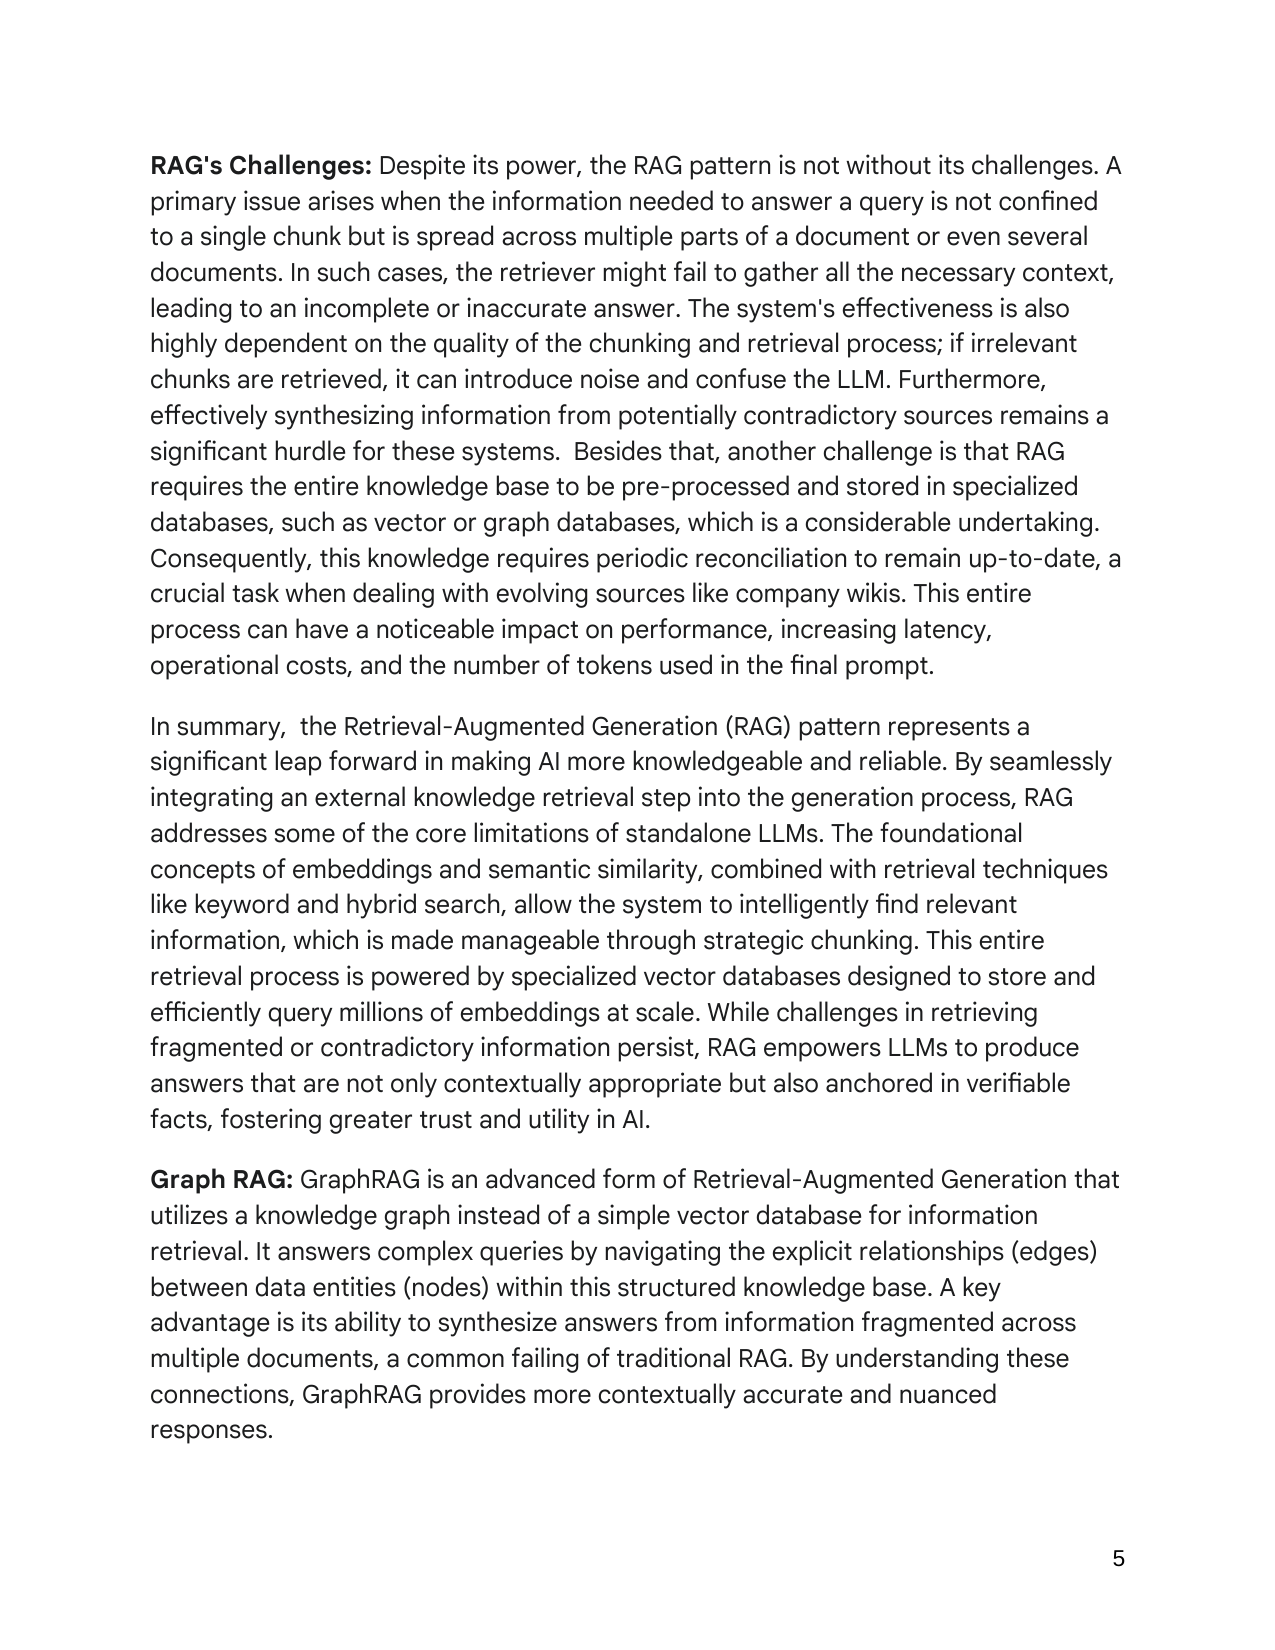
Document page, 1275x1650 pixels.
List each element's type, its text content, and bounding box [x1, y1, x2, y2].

text RAG's Challenges: Despite its power, the RAG pattern is not without its challenges. A primary issue arises when the information needed to answer a query is not confined to a single chunk but is spread across multiple parts of a document or even several documents. In such cases, the retriever might fail to gather all the necessary context, leading to an incomplete or inaccurate answer. The system's effectiveness is also highly dependent on the quality of the chunking and retrieval process; if irrelevant chunks are retrieved, it can introduce noise and confuse the LLM. Furthermore, effectively synthesizing information from potentially contradictory sources remains a significant hurdle for these systems. Besides that, another challenge is that RAG requires the entire knowledge base to be pre-processed and stored in specialized databases, such as vector or graph databases, which is a considerable undertaking. Consequently, this knowledge requires periodic reconciliation to remain up-to-date, a crucial task when dealing with evolving sources like company wikis. This entire process can have a noticeable impact on performance, increasing latency, operational costs, and the number of tokens used in the final prompt. [150, 150, 1125, 682]
text In summary, the Retrieval-Augmented Generation (RAG) pattern represents a significant leap forward in making AI more knowledgeable and reliable. By seamlessly integrating an external knowledge retrieval step into the generation process, RAG addresses some of the core limitations of standalone LLMs. The foundational concepts of embeddings and semantic similarity, combined with retrieval techniques like keyword and hybrid search, allow the system to intelligently find relevant information, which is made manageable through strategic chunking. This entire retrieval process is powered by specialized vector databases designed to store and efficiently query millions of embeddings at scale. While challenges in retrieving fragmented or contradictory information persist, RAG empowers LLMs to produce answers that are not only contextually appropriate but also anchored in verifiable facts, fostering greater trust and utility in AI. [150, 711, 1125, 1135]
text Graph RAG: GraphRAG is an advanced form of Retrieval-Augmented Generation that utilizes a knowledge graph instead of a simple vector database for information retrieval. It answers complex queries by navigating the explicit relationships (edges) between data entities (nodes) within this structured knowledge base. A key advantage is its ability to synthesize answers from information fragmented across multiple documents, a common failing of traditional RAG. By understanding these connections, GraphRAG provides more contextually accurate and nuanced responses. [150, 1165, 1125, 1446]
